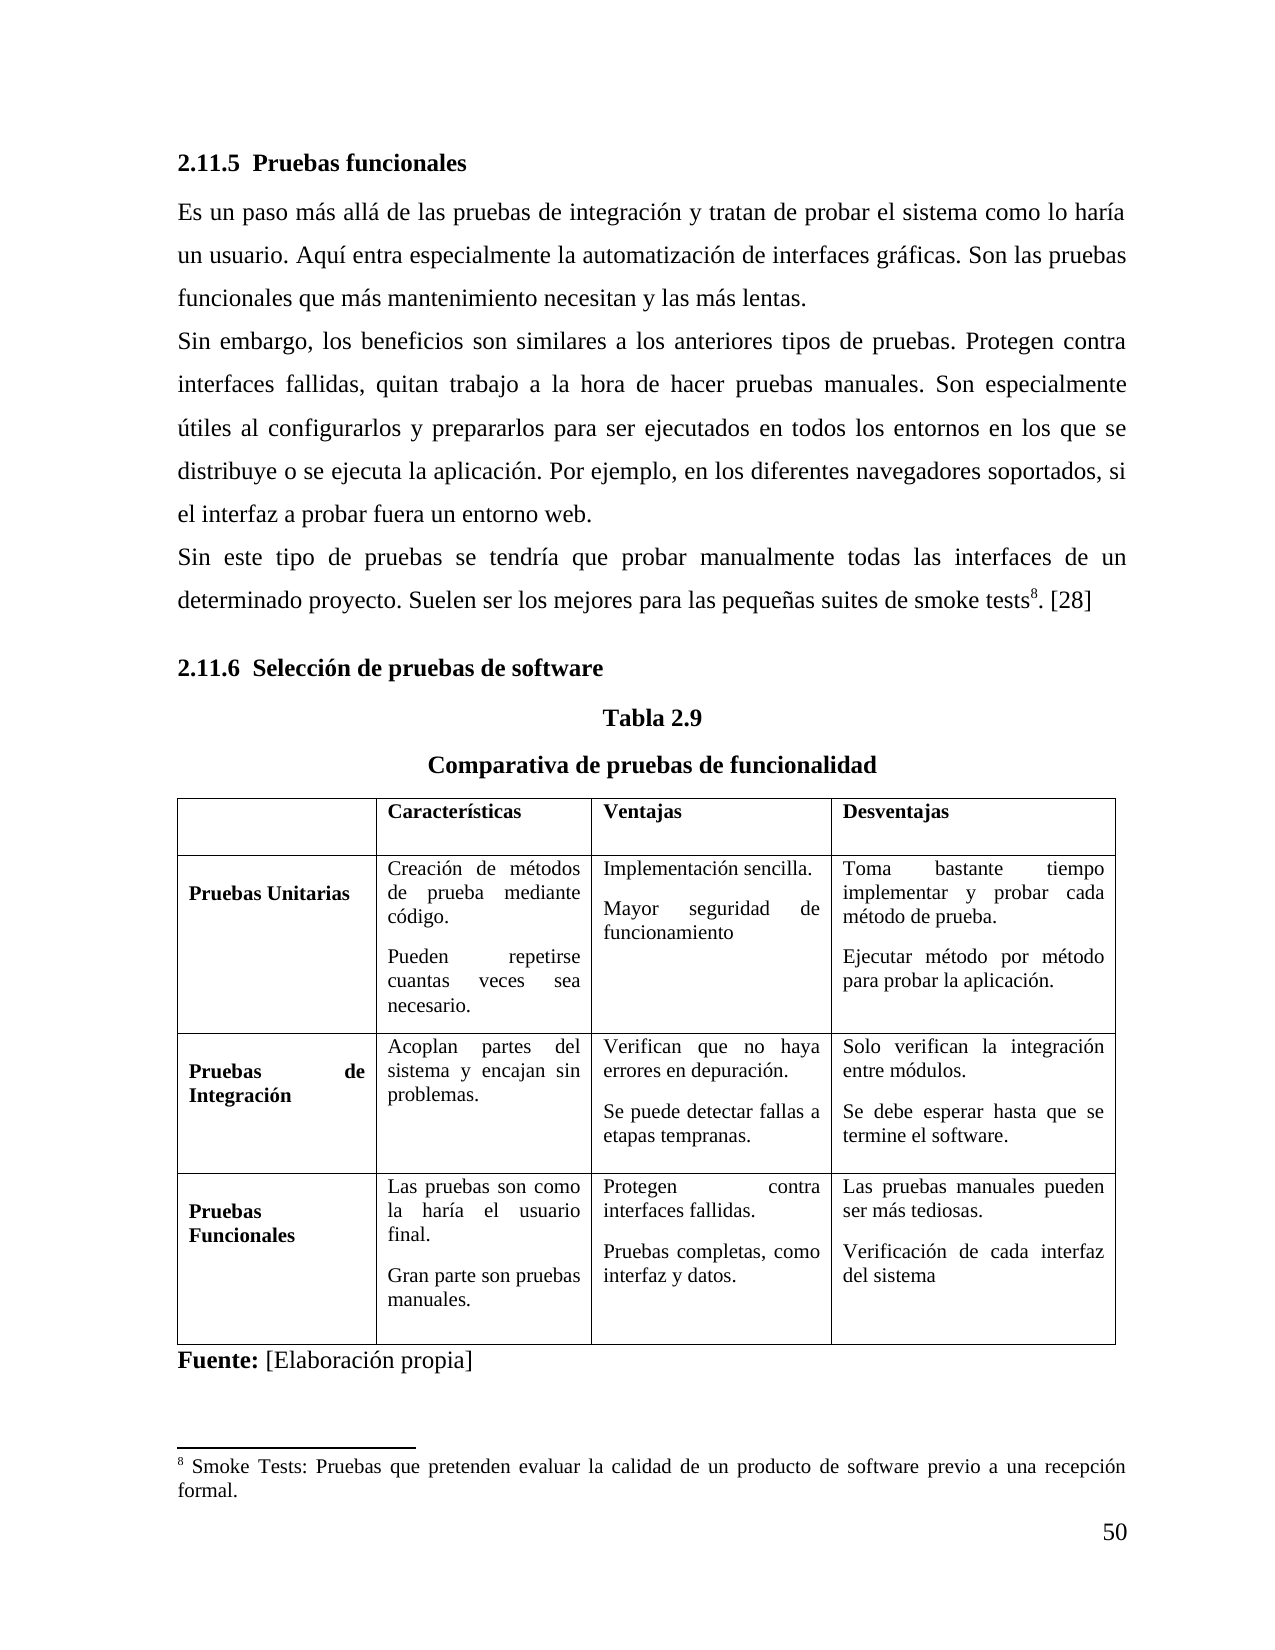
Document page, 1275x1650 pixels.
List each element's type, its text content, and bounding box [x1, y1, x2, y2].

table_cell Pruebas Funcionales [178, 1174, 376, 1344]
table_header Desventajas [832, 799, 1115, 854]
subtitle Pruebas funcionales [177, 148, 1127, 176]
table_header [178, 799, 376, 854]
table_cell Implementación sencilla. Mayor seguridad de funcionamiento [592, 856, 831, 1033]
table_cell Verifican que no haya errores en depuración. Se puede detectar fallas a etapas tempranas. [592, 1034, 831, 1173]
table_header Ventajas [592, 799, 831, 854]
table_cell Toma bastante tiempo implementar y probar cada método de prueba. Ejecutar método por método para probar la aplicación. [832, 856, 1115, 1033]
text Comparativa de pruebas de funcionalidad [177, 750, 1127, 779]
table_cell Protegen contra interfaces fallidas. Pruebas completas, como interfaz y datos. [592, 1174, 831, 1344]
text Sin este tipo de pruebas se tendría que probar manualmente todas las interfaces de un determinado proyecto. Suelen ser los mejores para las pequeñas suites de smoke tests. [28] [177, 542, 1127, 614]
table_header Características [377, 799, 591, 854]
text Fuente: [Elaboración propia] [177, 1345, 1127, 1374]
table_cell Las pruebas manuales pueden ser más tediosas. Verificación de cada interfaz del sistema [832, 1174, 1115, 1344]
text Sin embargo, los beneficios son similares a los anteriores tipos de pruebas. Protegen contra interfaces fallidas, quitan trabajo a la hora de hacer pruebas manuales. Son especialmente útiles al configurarlos y prepararlos para ser ejecutados en todos los entornos en los que se distribuye o se ejecuta la aplicación. Por ejemplo, en los diferentes navegadores soportados, si el interfaz a probar fuera un entorno web. [177, 326, 1127, 528]
table_cell Las pruebas son como la haría el usuario final. Gran parte son pruebas manuales. [377, 1174, 591, 1344]
subtitle Selección de pruebas de software [177, 653, 1127, 682]
text Tabla 2.9 [177, 703, 1127, 731]
text Es un paso más allá de las pruebas de integración y tratan de probar el sistema como lo haría un usuario. Aquí entra especialmente la automatización de interfaces gráficas. Son las pruebas funcionales que más mantenimiento necesitan y las más lentas. [177, 197, 1127, 312]
table_cell Pruebas Unitarias [178, 856, 376, 1033]
table_cell Pruebas de Integración [178, 1034, 376, 1173]
table_cell Solo verifican la integración entre módulos. Se debe esperar hasta que se termine el software. [832, 1034, 1115, 1173]
table_cell Acoplan partes del sistema y encajan sin problemas. [377, 1034, 591, 1173]
table_cell Creación de métodos de prueba mediante código. Pueden repetirse cuantas veces sea necesario. [377, 856, 591, 1033]
